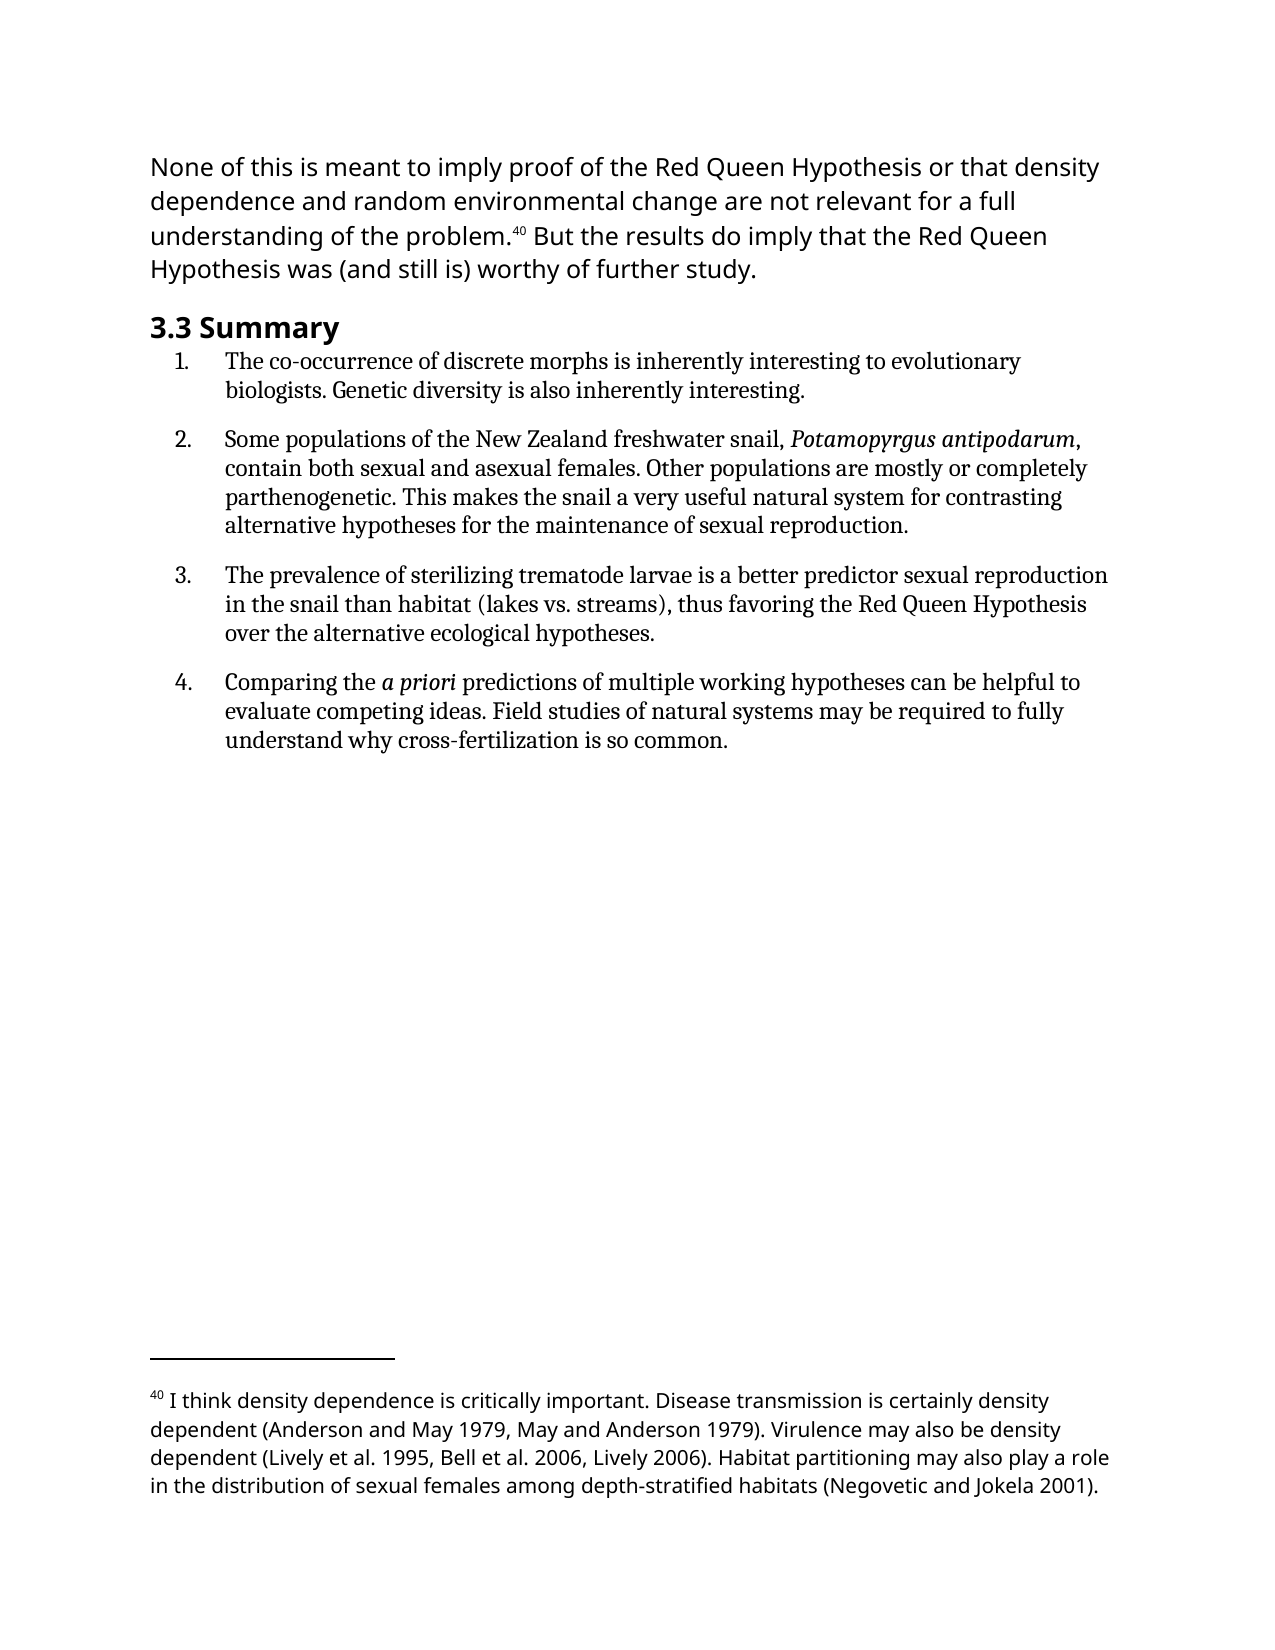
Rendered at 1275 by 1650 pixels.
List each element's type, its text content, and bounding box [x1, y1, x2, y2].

list Comparing the a priori predictions of multiple working hypotheses can be helpful to evaluate competing ideas. Field studies of natural systems may be required to fully understand why cross-fertilization is so common. [175, 668, 1125, 754]
list The prevalence of sterilizing trematode larvae is a better predictor sexual reproduction in the snail than habitat (lakes vs. streams), thus favoring the Red Queen Hypothesis over the alternative ecological hypotheses. [175, 561, 1125, 647]
list The co-occurrence of discrete morphs is inherently interesting to evolutionary biologists. Genetic diversity is also inherently interesting. [175, 347, 1125, 404]
text None of this is meant to imply proof of the Red Queen Hypothesis or that density dependence and random environmental change are not relevant for a full understanding of the problem. But the results do imply that the Red Queen Hypothesis was (and still is) worthy of further study. [150, 150, 1125, 286]
subtitle 3.3 Summary [150, 307, 1125, 347]
list Some populations of the New Zealand freshwater snail, Potamopyrgus antipodarum, contain both sexual and asexual females. Other populations are mostly or completely parthenogenetic. This makes the snail a very useful natural system for contrasting alternative hypotheses for the maintenance of sexual reproduction. [175, 425, 1125, 540]
